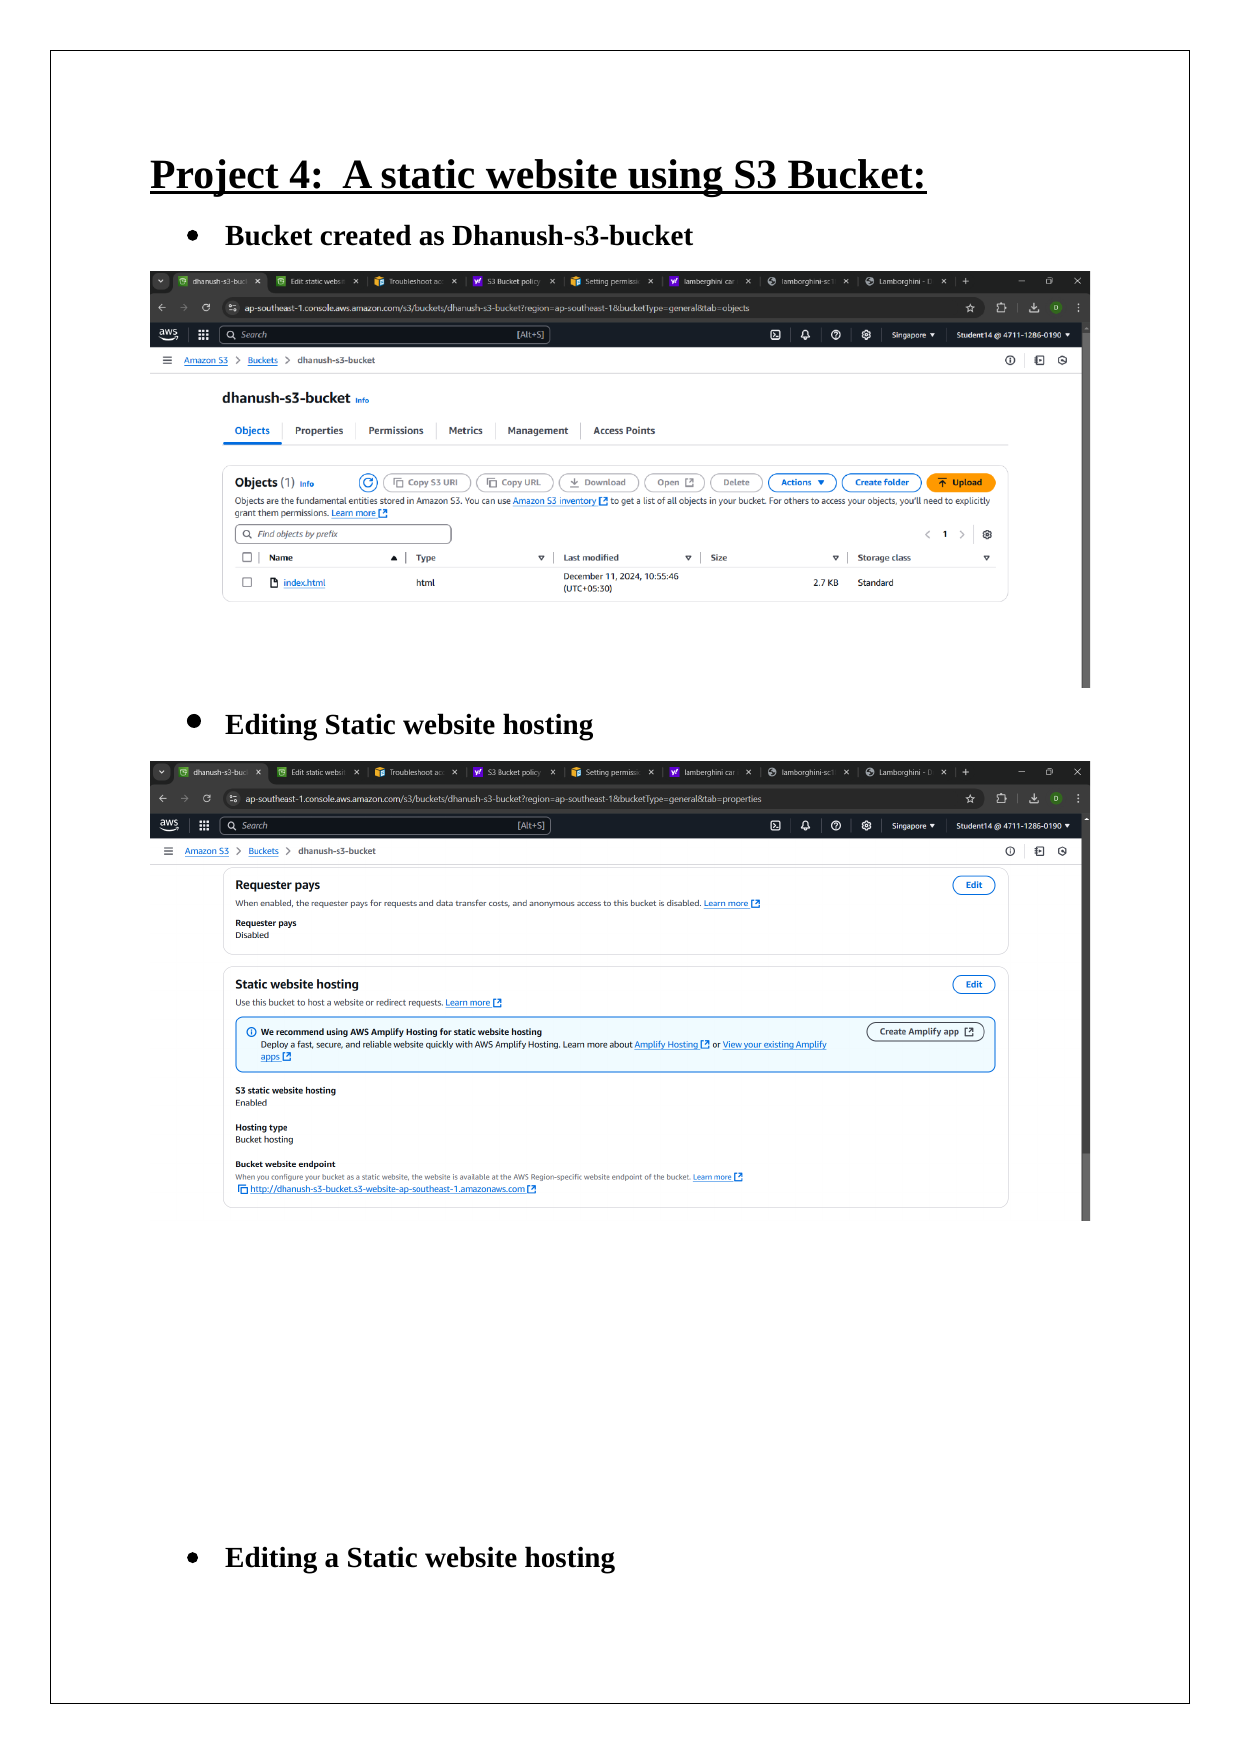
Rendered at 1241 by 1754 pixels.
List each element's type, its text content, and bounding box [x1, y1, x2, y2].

picture [150, 271, 1091, 688]
picture [150, 761, 1091, 1221]
text Project 4: A static website using S3 Bucket: [150, 150, 1090, 198]
list Editing Static website hosting [187, 707, 1090, 742]
list Bucket created as Dhanush-s3-bucket [187, 218, 1090, 252]
list Editing a Static website hosting [187, 1541, 1090, 1574]
